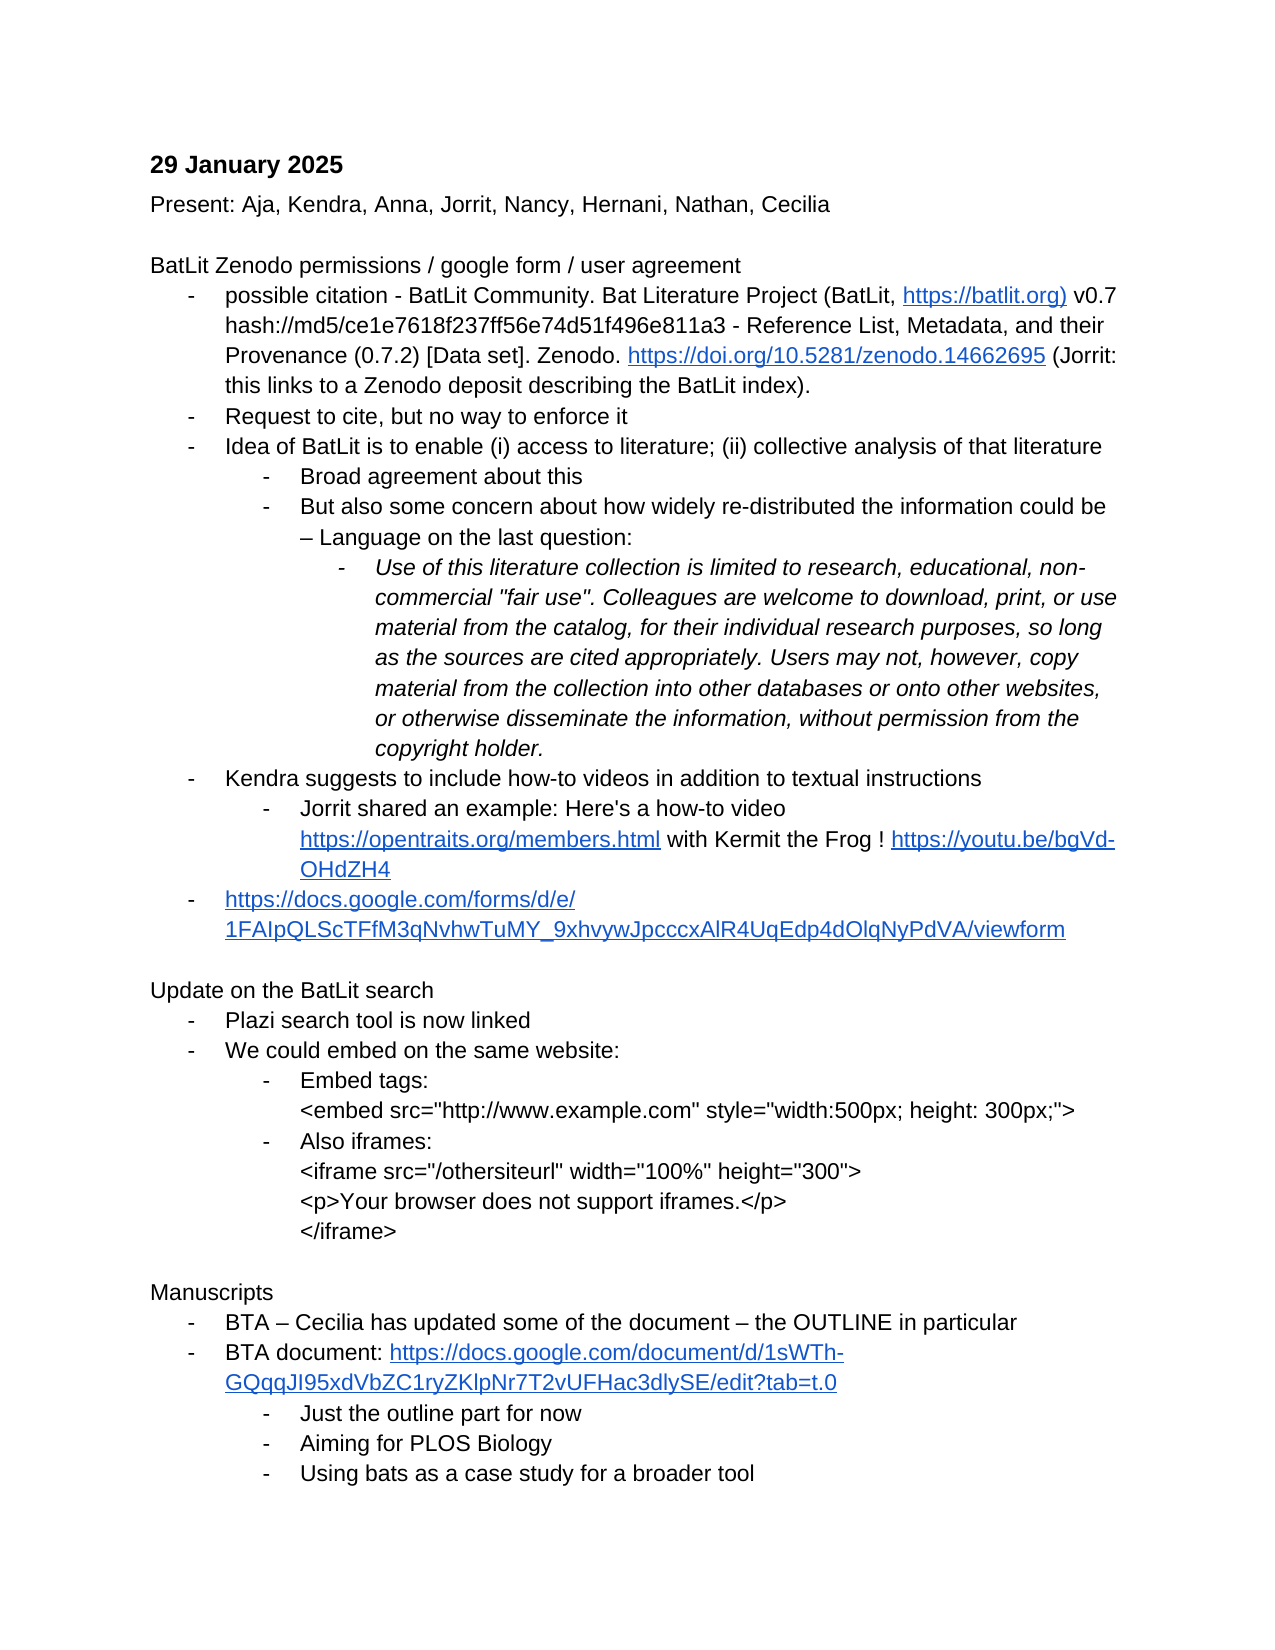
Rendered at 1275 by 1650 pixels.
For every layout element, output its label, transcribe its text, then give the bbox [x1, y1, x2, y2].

list https://docs.google.com/forms/d/e/1FAIpQLScTFfM3qNvhwTuMY_9xhvywJpcccxAlR4UqEdp4dOlqNyPdVA/viewform [187, 886, 1125, 943]
text BatLit Zenodo permissions / google form / user agreement [150, 252, 1125, 278]
subtitle 29 January 2025 [150, 150, 1125, 179]
list Request to cite, but no way to enforce it [187, 403, 1125, 429]
list BTA – Cecilia has updated some of the document – the OUTLINE in particular [187, 1309, 1125, 1335]
text Present: Aja, Kendra, Anna, Jorrit, Nancy, Hernani, Nathan, Cecilia [150, 191, 1125, 218]
text <p>Your browser does not support iframes.</p> [300, 1188, 1125, 1214]
text Update on the BatLit search [150, 977, 1125, 1003]
list But also some concern about how widely re-distributed the information could be – Language on the last question: [262, 493, 1125, 550]
list Jorrit shared an example: Here's a how-to video https://opentraits.org/members.html with Kermit the Frog ! https://youtu.be/bgVd-OHdZH4 [262, 795, 1125, 882]
list possible citation - BatLit Community. Bat Literature Project (BatLit, https://batlit.org) v0.7 hash://md5/ce1e7618f237ff56e74d51f496e811a3 - Reference List, Metadata, and their Provenance (0.7.2) [Data set]. Zenodo. https://doi.org/10.5281/zenodo.14662695 (Jorrit: this links to a Zenodo deposit describing the BatLit index). [187, 282, 1125, 399]
list Plazi search tool is now linked [187, 1007, 1125, 1033]
list Embed tags: [262, 1067, 1125, 1094]
list Also iframes: [262, 1128, 1125, 1154]
list Aiming for PLOS Biology [262, 1430, 1125, 1456]
text </iframe> [300, 1218, 1125, 1245]
list Use of this literature collection is limited to research, educational, non-commercial "fair use". Colleagues are welcome to download, print, or use material from the catalog, for their individual research purposes, so long as the sources are cited appropriately. Users may not, however, copy material from the collection into other databases or onto other websites, or otherwise disseminate the information, without permission from the copyright holder. [337, 554, 1125, 761]
text <iframe src="/othersiteurl" width="100%" height="300"> [300, 1158, 1125, 1184]
list We could embed on the same website: [187, 1037, 1125, 1063]
list Kendra suggests to include how-to videos in addition to textual instructions [187, 765, 1125, 792]
list Broad agreement about this [262, 463, 1125, 489]
list Just the outline part for now [262, 1399, 1125, 1426]
list Using bats as a case study for a broader tool [262, 1460, 1125, 1486]
list BTA document: https://docs.google.com/document/d/1sWTh-GQqqJI95xdVbZC1ryZKlpNr7T2vUFHac3dlySE/edit?tab=t.0 [187, 1339, 1125, 1396]
text <embed src="http://www.example.com" style="width:500px; height: 300px;"> [300, 1097, 1125, 1124]
list Idea of BatLit is to enable (i) access to literature; (ii) collective analysis of that literature [187, 433, 1125, 459]
text Manuscripts [150, 1279, 1125, 1305]
